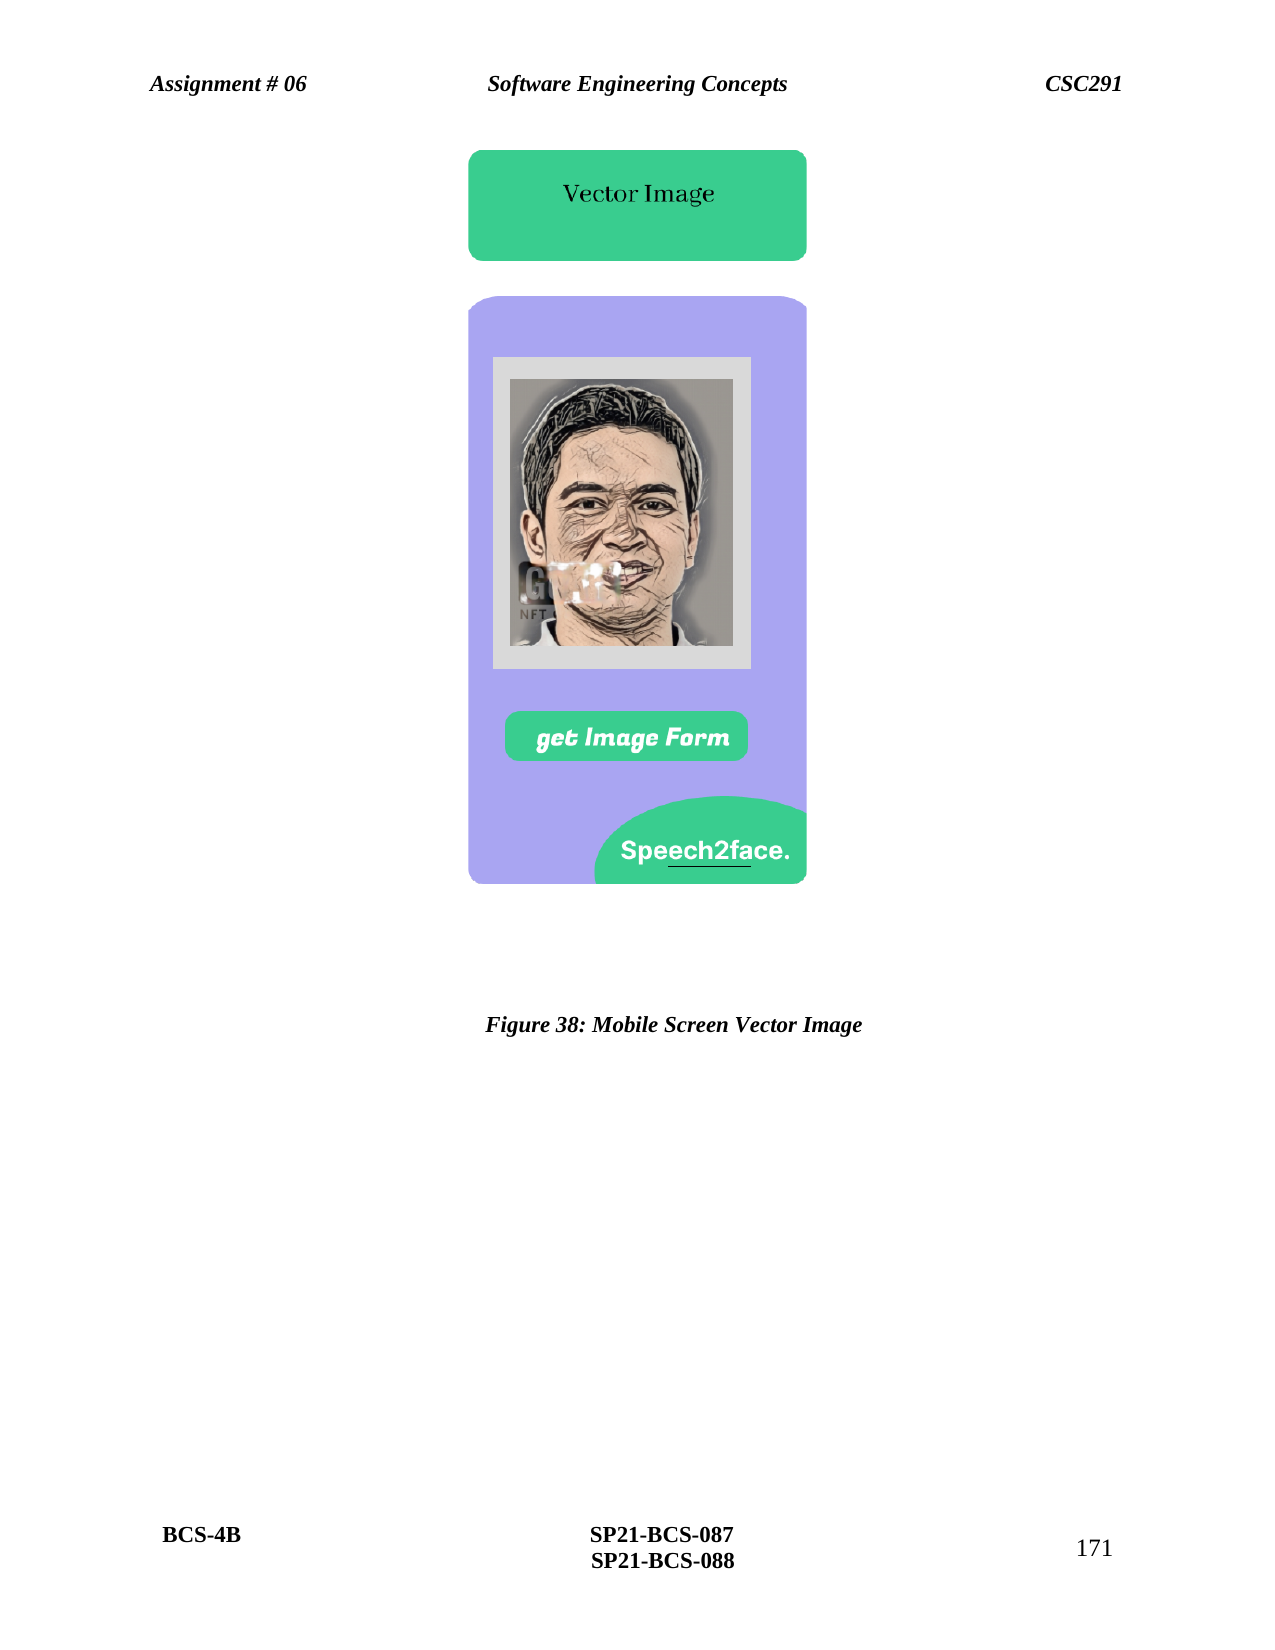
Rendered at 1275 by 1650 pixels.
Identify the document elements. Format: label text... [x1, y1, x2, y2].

picture [468, 150, 807, 884]
text Figure 38: Mobile Screen Vector Image [150, 1012, 1125, 1038]
